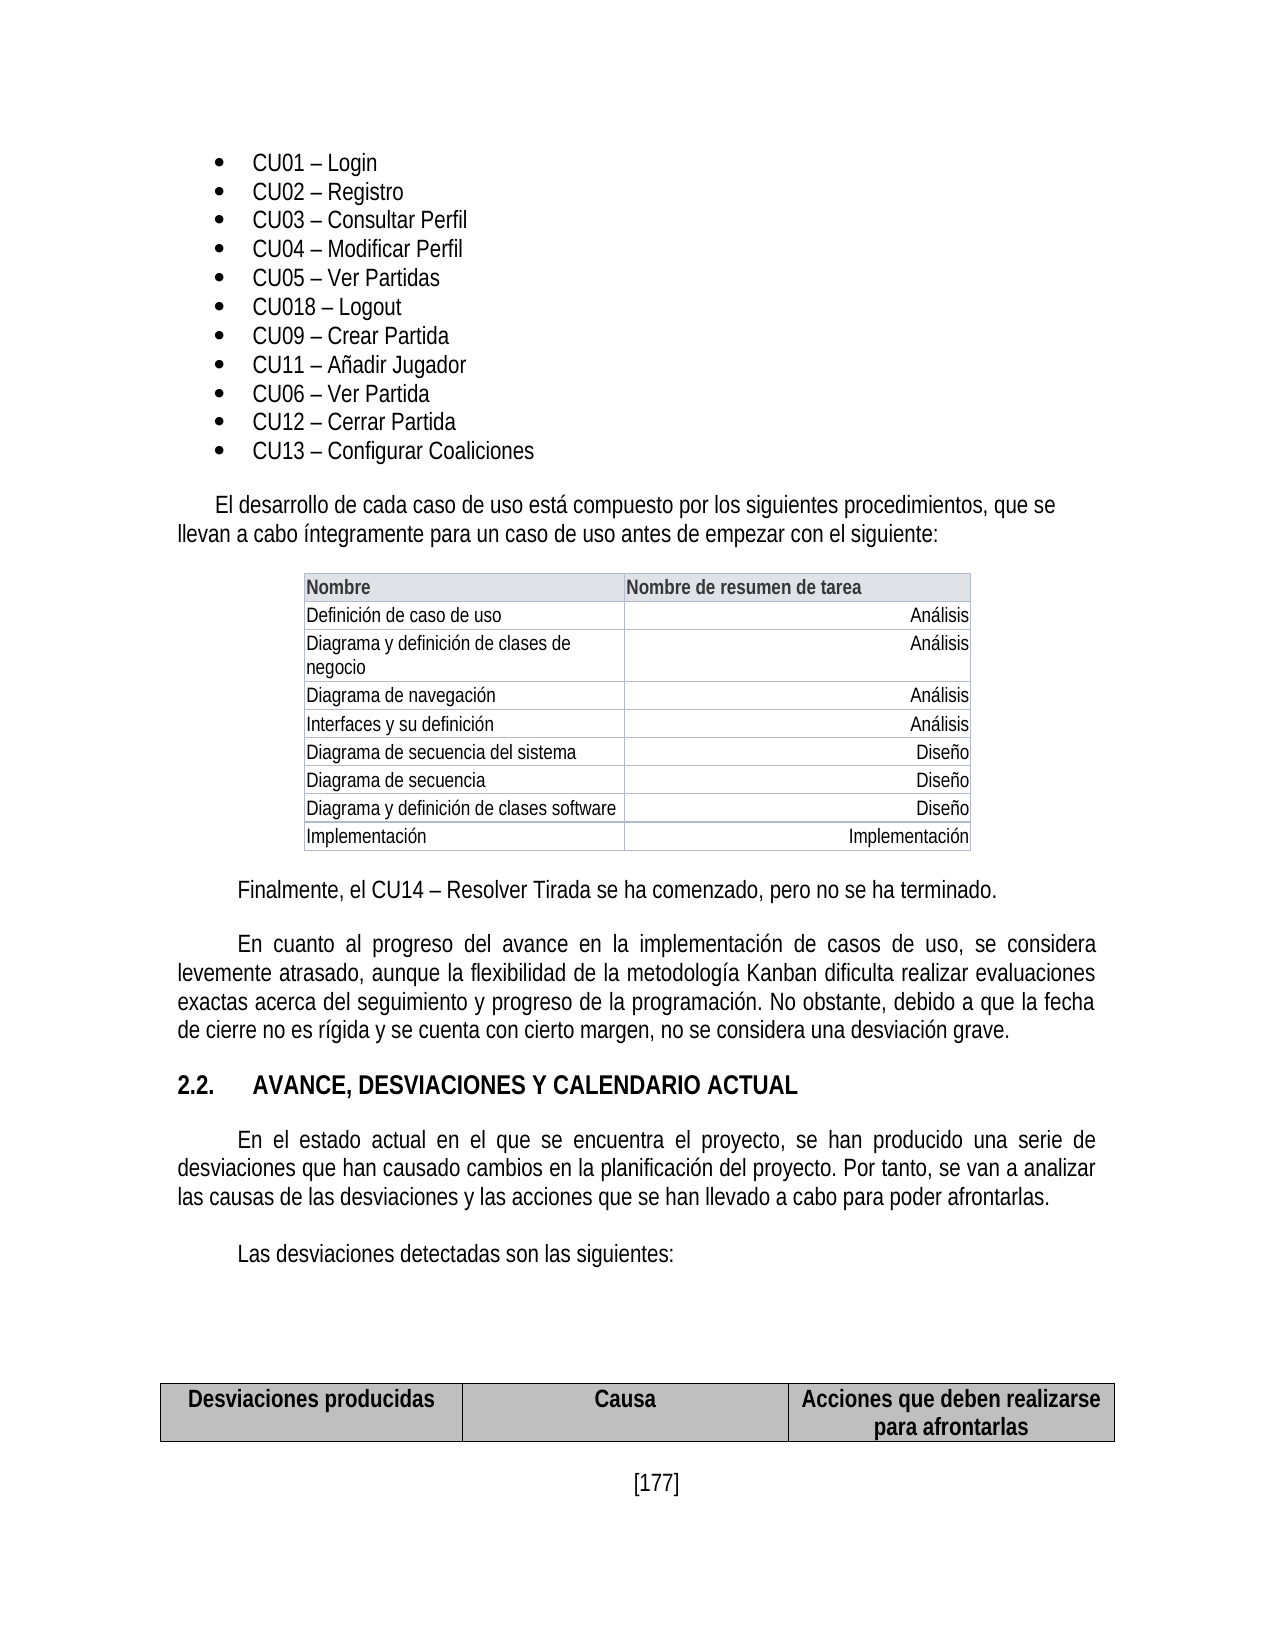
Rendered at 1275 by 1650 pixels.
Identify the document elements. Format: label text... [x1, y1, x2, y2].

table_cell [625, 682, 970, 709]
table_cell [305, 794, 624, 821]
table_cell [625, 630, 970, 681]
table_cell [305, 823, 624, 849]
text El desarrollo de cada caso de uso está compuesto por los siguientes procedimientos, que se llevan a cabo íntegramente para un caso de uso antes de empezar con el siguiente: [177, 490, 1098, 547]
list CU018 – Logout [215, 292, 1098, 321]
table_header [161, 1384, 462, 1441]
list CU06 – Ver Partida [215, 378, 1098, 407]
list CU02 – Registro [215, 177, 1098, 205]
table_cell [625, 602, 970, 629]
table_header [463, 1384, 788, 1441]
list CU04 – Modificar Perfil [215, 234, 1098, 263]
subtitle AVANCE, DESVIACIONES Y CALENDARIO ACTUAL [177, 1069, 1098, 1100]
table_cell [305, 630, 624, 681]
list CU11 – Añadir Jugador [215, 350, 1098, 378]
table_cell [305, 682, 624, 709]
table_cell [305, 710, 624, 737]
list CU12 – Cerrar Partida [215, 407, 1098, 436]
text En el estado actual en el que se encuentra el proyecto, se han producido una serie de desviaciones que han causado cambios en la planificación del proyecto. Por tanto, se van a analizar las causas de las desviaciones y las acciones que se han llevado a cabo para poder afrontarlas. [177, 1125, 1098, 1211]
text En cuanto al progreso del avance en la implementación de casos de uso, se considera levemente atrasado, aunque la flexibilidad de la metodología Kanban dificulta realizar evaluaciones exactas acerca del seguimiento y progreso de la programación. No obstante, debido a que la fecha de cierre no es rígida y se cuenta con cierto margen, no se considera una desviación grave. [177, 929, 1098, 1044]
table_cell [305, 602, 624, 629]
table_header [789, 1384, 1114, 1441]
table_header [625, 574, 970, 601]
list CU13 – Configurar Coaliciones [215, 436, 1098, 465]
text Las desviaciones detectadas son las siguientes: [177, 1239, 1098, 1268]
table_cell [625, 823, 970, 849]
list CU03 – Consultar Perfil [215, 205, 1098, 234]
list CU05 – Ver Partidas [215, 263, 1098, 292]
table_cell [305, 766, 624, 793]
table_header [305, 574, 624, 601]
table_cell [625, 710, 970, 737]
text Finalmente, el CU14 – Resolver Tirada se ha comenzado, pero no se ha terminado. [177, 876, 1098, 904]
list CU09 – Crear Partida [215, 321, 1098, 350]
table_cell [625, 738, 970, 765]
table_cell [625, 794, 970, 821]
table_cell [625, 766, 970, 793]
list CU01 – Login [215, 148, 1098, 177]
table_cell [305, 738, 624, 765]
